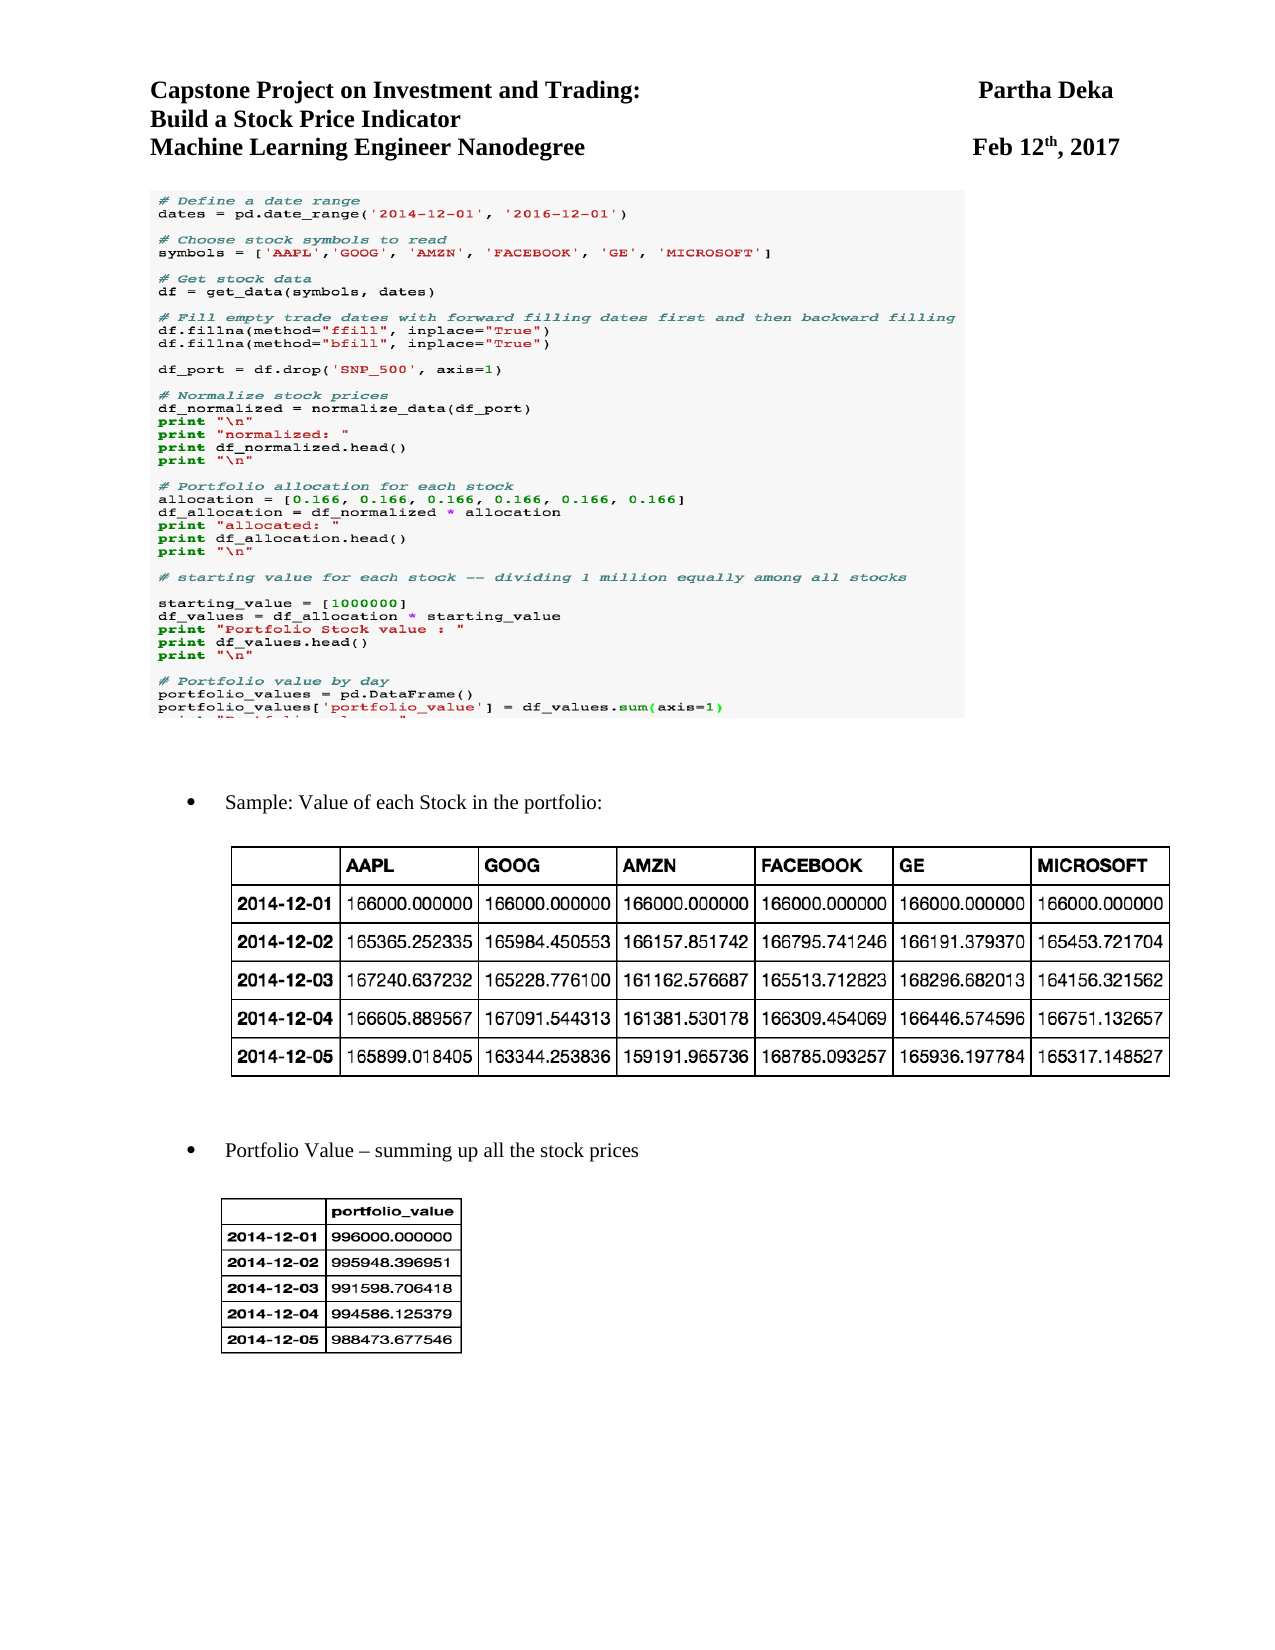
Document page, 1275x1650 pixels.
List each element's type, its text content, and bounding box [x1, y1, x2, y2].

picture [150, 190, 965, 718]
picture [217, 1192, 571, 1359]
picture [225, 837, 1200, 1090]
list Portfolio Value – summing up all the stock prices [187, 1138, 1125, 1162]
list Sample: Value of each Stock in the portfolio: [187, 790, 1125, 814]
